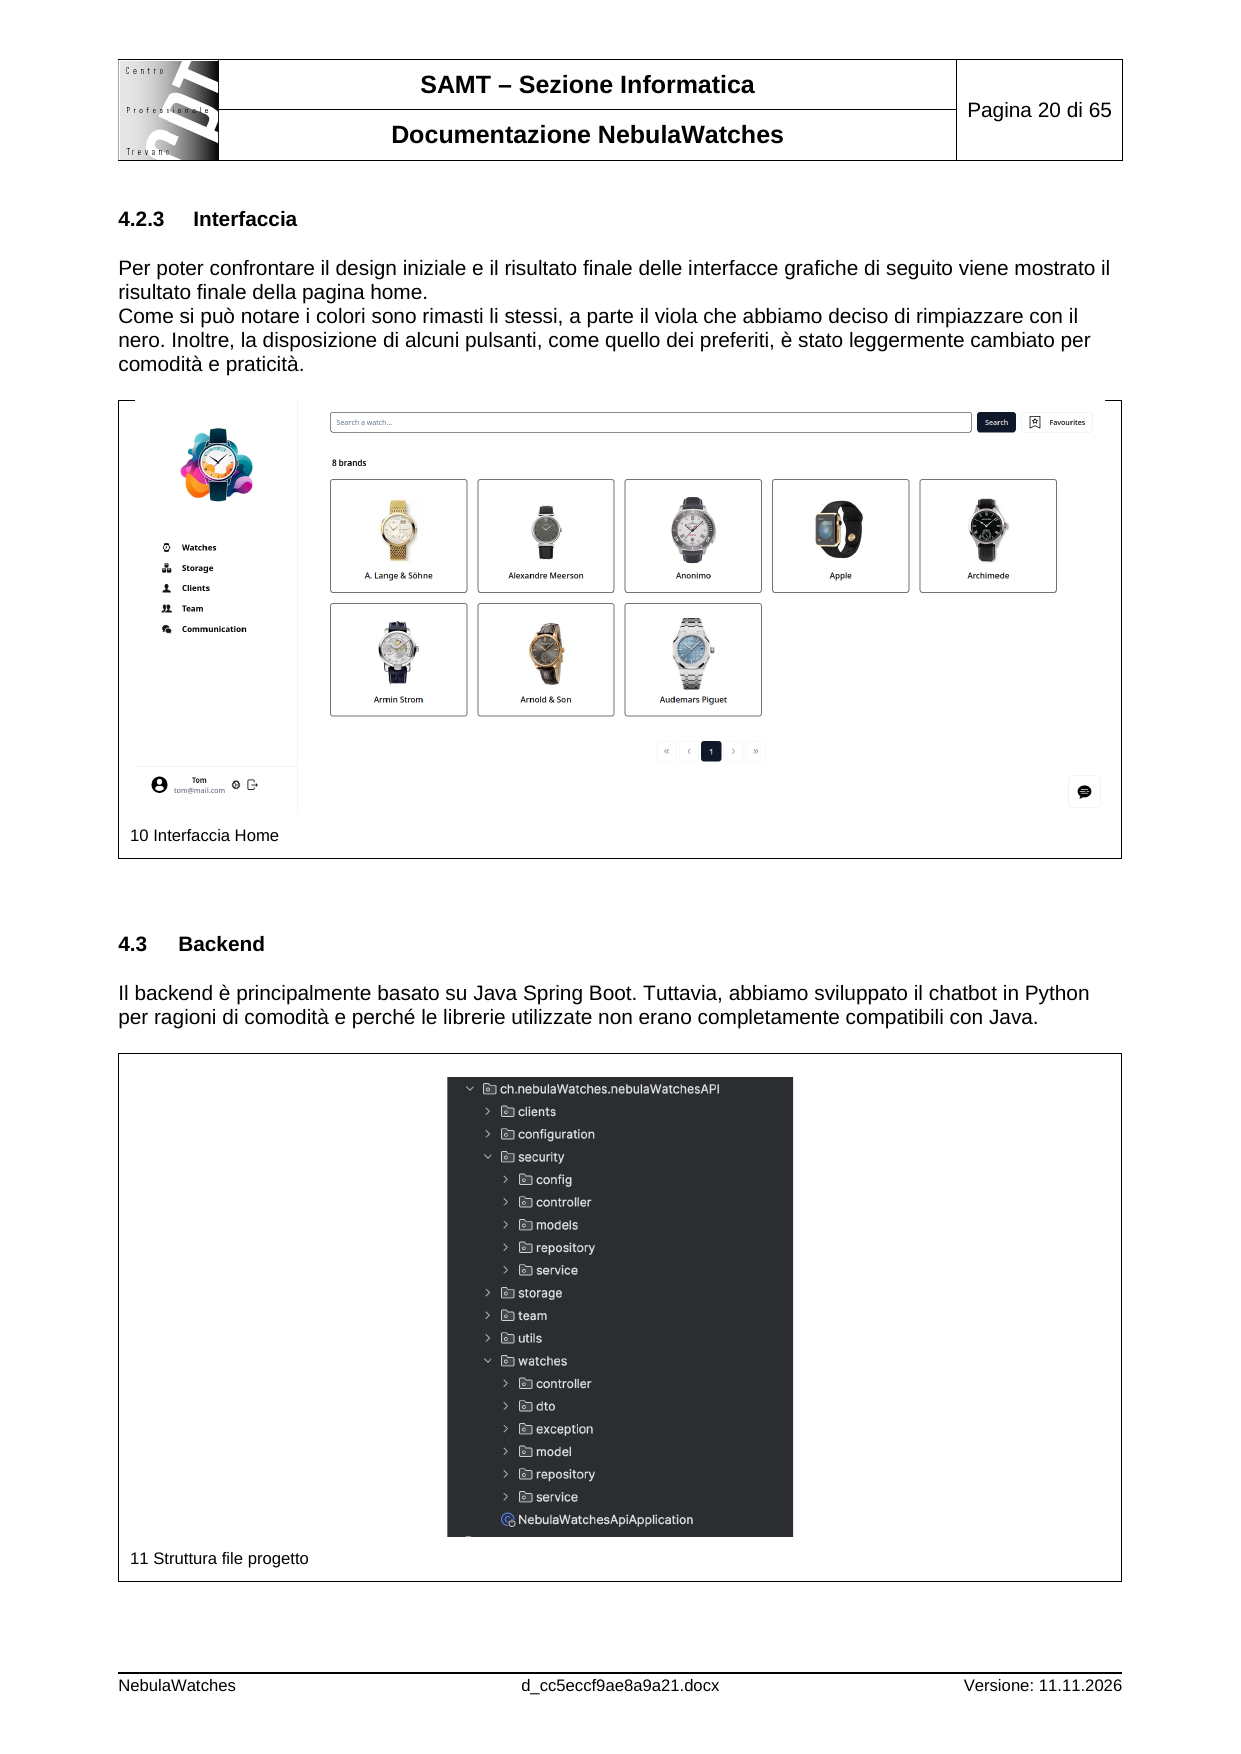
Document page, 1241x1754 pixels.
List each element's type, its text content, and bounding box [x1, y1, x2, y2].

table_header 10 Interfaccia Home [119, 401, 1121, 858]
text Come si può notare i colori sono rimasti li stessi, a parte il viola che abbiamo deciso di rimpiazzare con il nero. Inoltre, la disposizione di alcuni pulsanti, come quello dei preferiti, è stato leggermente cambiato per comodità e praticità. [118, 304, 1122, 376]
text Il backend è principalmente basato su Java Spring Boot. Tuttavia, abbiamo sviluppato il chatbot in Python per ragioni di comodità e perché le librerie utilizzate non erano completamente compatibili con Java. [118, 981, 1122, 1028]
picture [118, 60, 219, 160]
picture [135, 400, 1106, 814]
subtitle Interfaccia [118, 207, 1122, 231]
text Per poter confrontare il design iniziale e il risultato finale delle interfacce grafiche di seguito viene mostrato il risultato finale della pagina home. [118, 256, 1122, 304]
picture [447, 1077, 794, 1537]
table_header 11 Struttura file progetto [119, 1054, 1121, 1581]
subtitle Backend [118, 932, 1122, 956]
